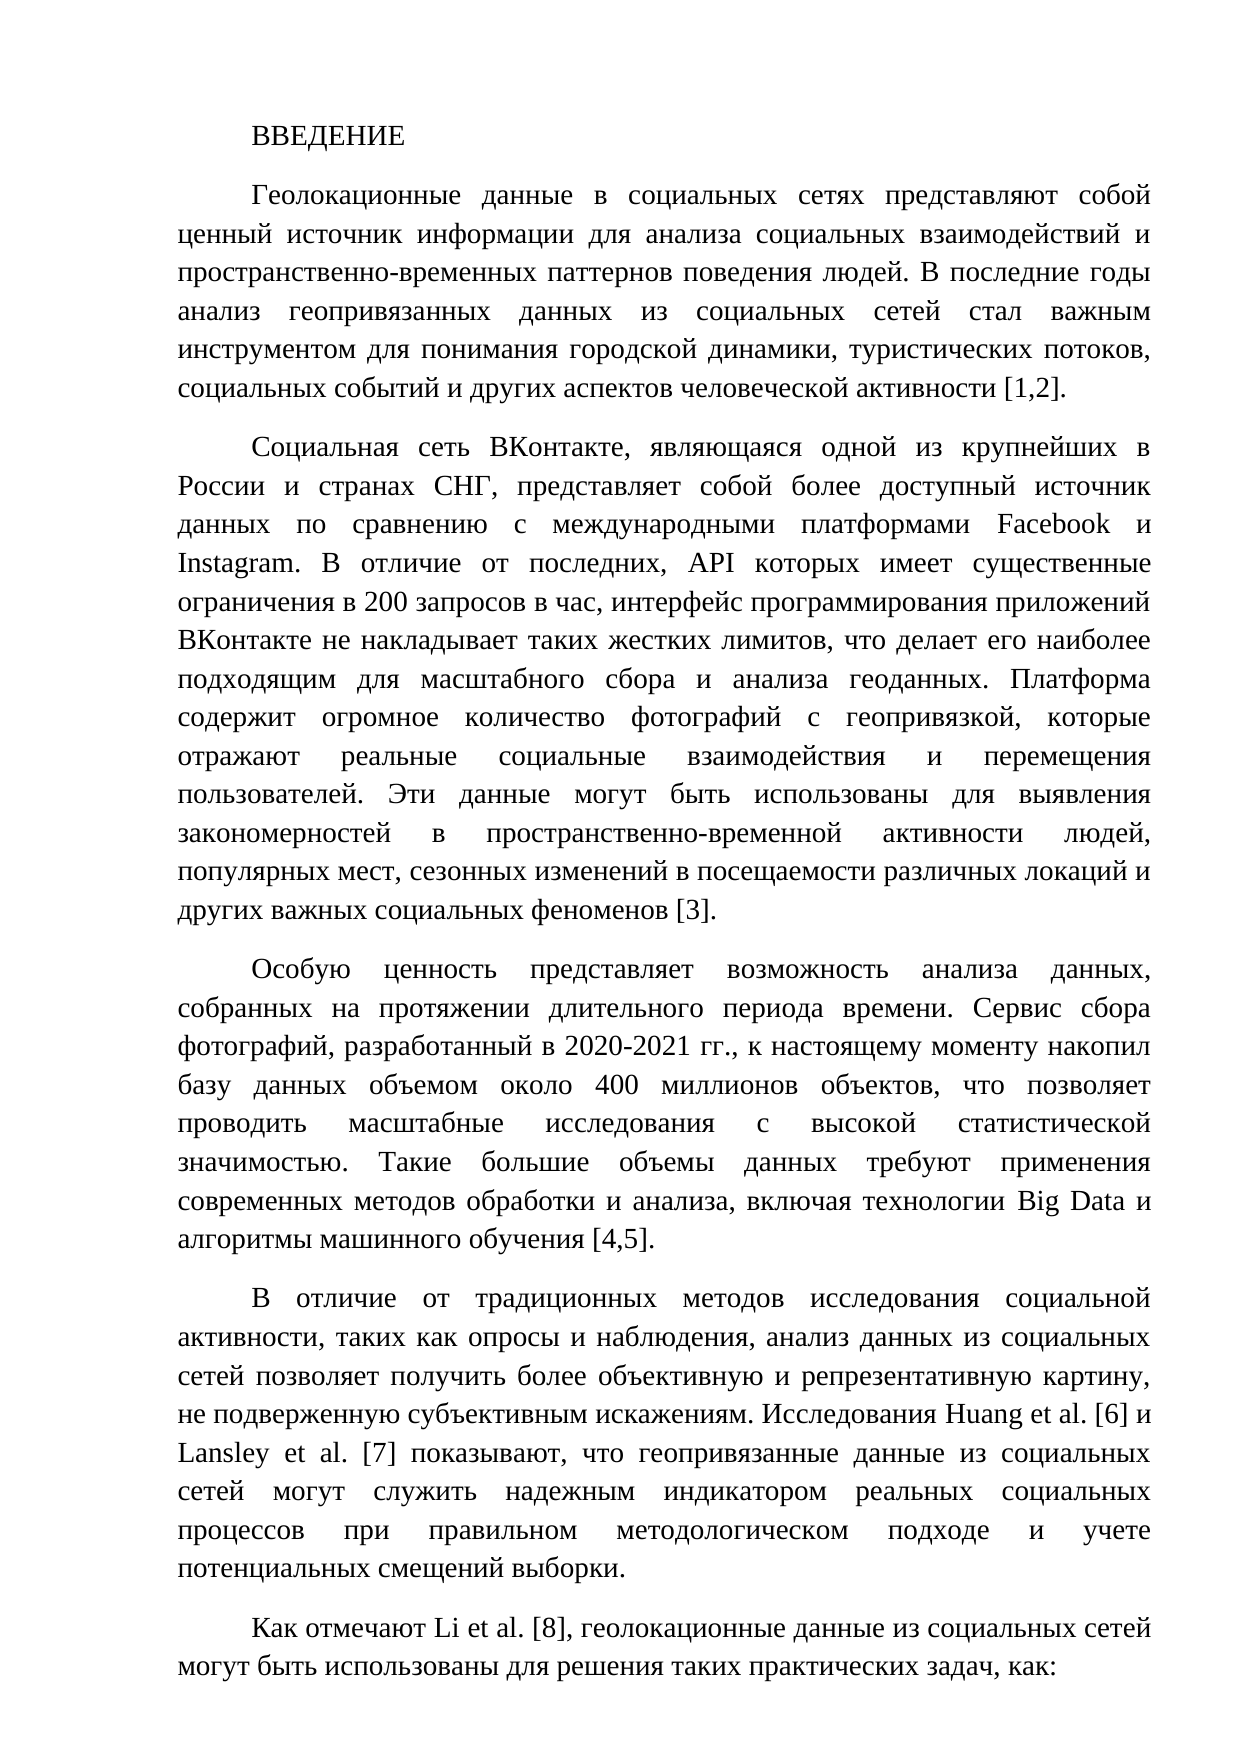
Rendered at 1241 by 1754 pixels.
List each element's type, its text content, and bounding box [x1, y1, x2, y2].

text В отличие от традиционных методов исследования социальной активности, таких как опросы и наблюдения, анализ данных из социальных сетей позволяет получить более объективную и репрезентативную картину, не подверженную субъективным искажениям. Исследования Huang et al. [6] и Lansley et al. [7] показывают, что геопривязанные данные из социальных сетей могут служить надежным индикатором реальных социальных процессов при правильном методологическом подходе и учете потенциальных смещений выборки. [177, 1281, 1152, 1584]
text Как отмечают Li et al. [8], геолокационные данные из социальных сетей могут быть использованы для решения таких практических задач, как: [177, 1610, 1152, 1682]
text Социальная сеть ВКонтакте, являющаяся одной из крупнейших в России и странах СНГ, представляет собой более доступный источник данных по сравнению с международными платформами Facebook и Instagram. В отличие от последних, API которых имеет существенные ограничения в 200 запросов в час, интерфейс программирования приложений ВКонтакте не накладывает таких жестких лимитов, что делает его наиболее подходящим для масштабного сбора и анализа геоданных. Платформа содержит огромное количество фотографий с геопривязкой, которые отражают реальные социальные взаимодействия и перемещения пользователей. Эти данные могут быть использованы для выявления закономерностей в пространственно-временной активности людей, популярных мест, сезонных изменений в посещаемости различных локаций и других важных социальных феноменов [3]. [177, 429, 1152, 926]
text Геолокационные данные в социальных сетях представляют собой ценный источник информации для анализа социальных взаимодействий и пространственно-временных паттернов поведения людей. В последние годы анализ геопривязанных данных из социальных сетей стал важным инструментом для понимания городской динамики, туристических потоков, социальных событий и других аспектов человеческой активности [1,2]. [177, 177, 1152, 404]
text Особую ценность представляет возможность анализа данных, собранных на протяжении длительного периода времени. Сервис сбора фотографий, разработанный в 2020-2021 гг., к настоящему моменту накопил базу данных объемом около 400 миллионов объектов, что позволяет проводить масштабные исследования с высокой статистической значимостью. Такие большие объемы данных требуют применения современных методов обработки и анализа, включая технологии Big Data и алгоритмы машинного обучения [4,5]. [177, 951, 1152, 1255]
text ВВЕДЕНИЕ [177, 118, 1152, 152]
